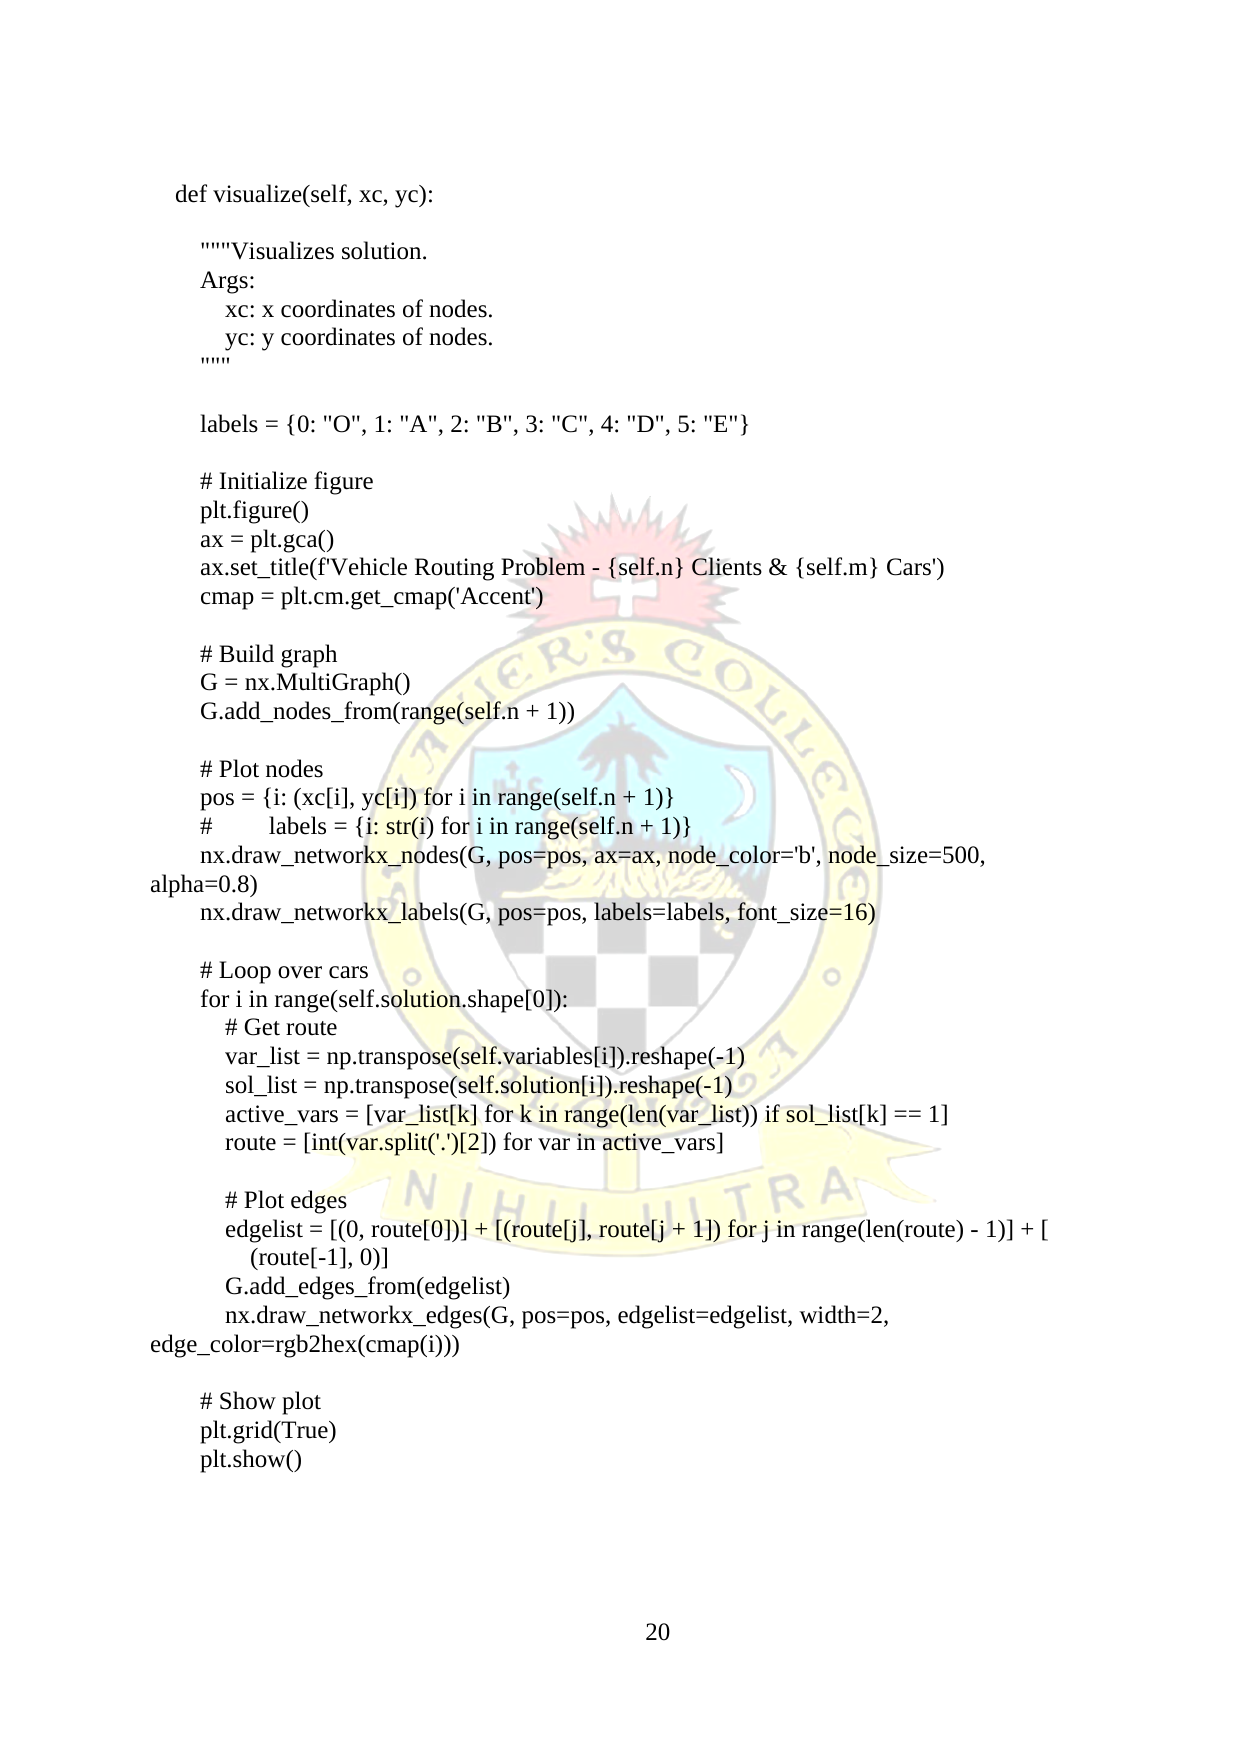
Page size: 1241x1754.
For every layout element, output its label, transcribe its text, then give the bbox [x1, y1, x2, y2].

text cmap = plt.cm.get_cmap('Accent') [150, 581, 1090, 610]
text # labels = {i: str(i) for i in range(self.n + 1)} [150, 811, 1090, 840]
text sol_list = np.transpose(self.solution[i]).reshape(-1) [150, 1070, 1090, 1099]
text for i in range(self.solution.shape[0]): [150, 984, 1090, 1012]
text G.add_nodes_from(range(self.n + 1)) [150, 696, 1090, 725]
text ax = plt.gca() [150, 524, 1090, 552]
text pos = {i: (xc[i], yc[i]) for i in range(self.n + 1)} [150, 782, 1090, 811]
text Args: [150, 265, 1090, 294]
text def visualize(self, xc, yc): [150, 179, 1090, 207]
text nx.draw_networkx_labels(G, pos=pos, labels=labels, font_size=16) [150, 897, 1090, 926]
text yc: y coordinates of nodes. [150, 322, 1090, 351]
text # Plot nodes [150, 754, 1090, 782]
text plt.figure() [150, 495, 1090, 524]
text # Show plot [150, 1386, 1090, 1415]
text xc: x coordinates of nodes. [150, 294, 1090, 322]
text # Plot edges [150, 1185, 1090, 1214]
text ax.set_title(f'Vehicle Routing Problem - {self.n} Clients & {self.m} Cars') [150, 552, 1090, 581]
text edgelist = [(0, route[0])] + [(route[j], route[j + 1]) for j in range(len(route) - 1)] + [ [150, 1214, 1090, 1242]
text route = [int(var.split('.')[2]) for var in active_vars] [150, 1127, 1090, 1156]
text """ [150, 351, 1090, 380]
text nx.draw_networkx_nodes(G, pos=pos, ax=ax, node_color='b', node_size=500, alpha=0.8) [150, 840, 1090, 897]
text plt.grid(True) [150, 1415, 1090, 1444]
text plt.show() [150, 1444, 1090, 1472]
text (route[-1], 0)] [150, 1242, 1090, 1271]
text G = nx.MultiGraph() [150, 667, 1090, 696]
text G.add_edges_from(edgelist) [150, 1271, 1090, 1300]
text # Initialize figure [150, 466, 1090, 495]
text active_vars = [var_list[k] for k in range(len(var_list)) if sol_list[k] == 1] [150, 1099, 1090, 1127]
text """Visualizes solution. [150, 236, 1090, 265]
text # Build graph [150, 639, 1090, 667]
text nx.draw_networkx_edges(G, pos=pos, edgelist=edgelist, width=2, edge_color=rgb2hex(cmap(i))) [150, 1300, 1090, 1357]
text var_list = np.transpose(self.variables[i]).reshape(-1) [150, 1041, 1090, 1070]
text labels = {0: "O", 1: "A", 2: "B", 3: "C", 4: "D", 5: "E"} [150, 409, 1090, 437]
text # Loop over cars [150, 955, 1090, 984]
text # Get route [150, 1012, 1090, 1041]
